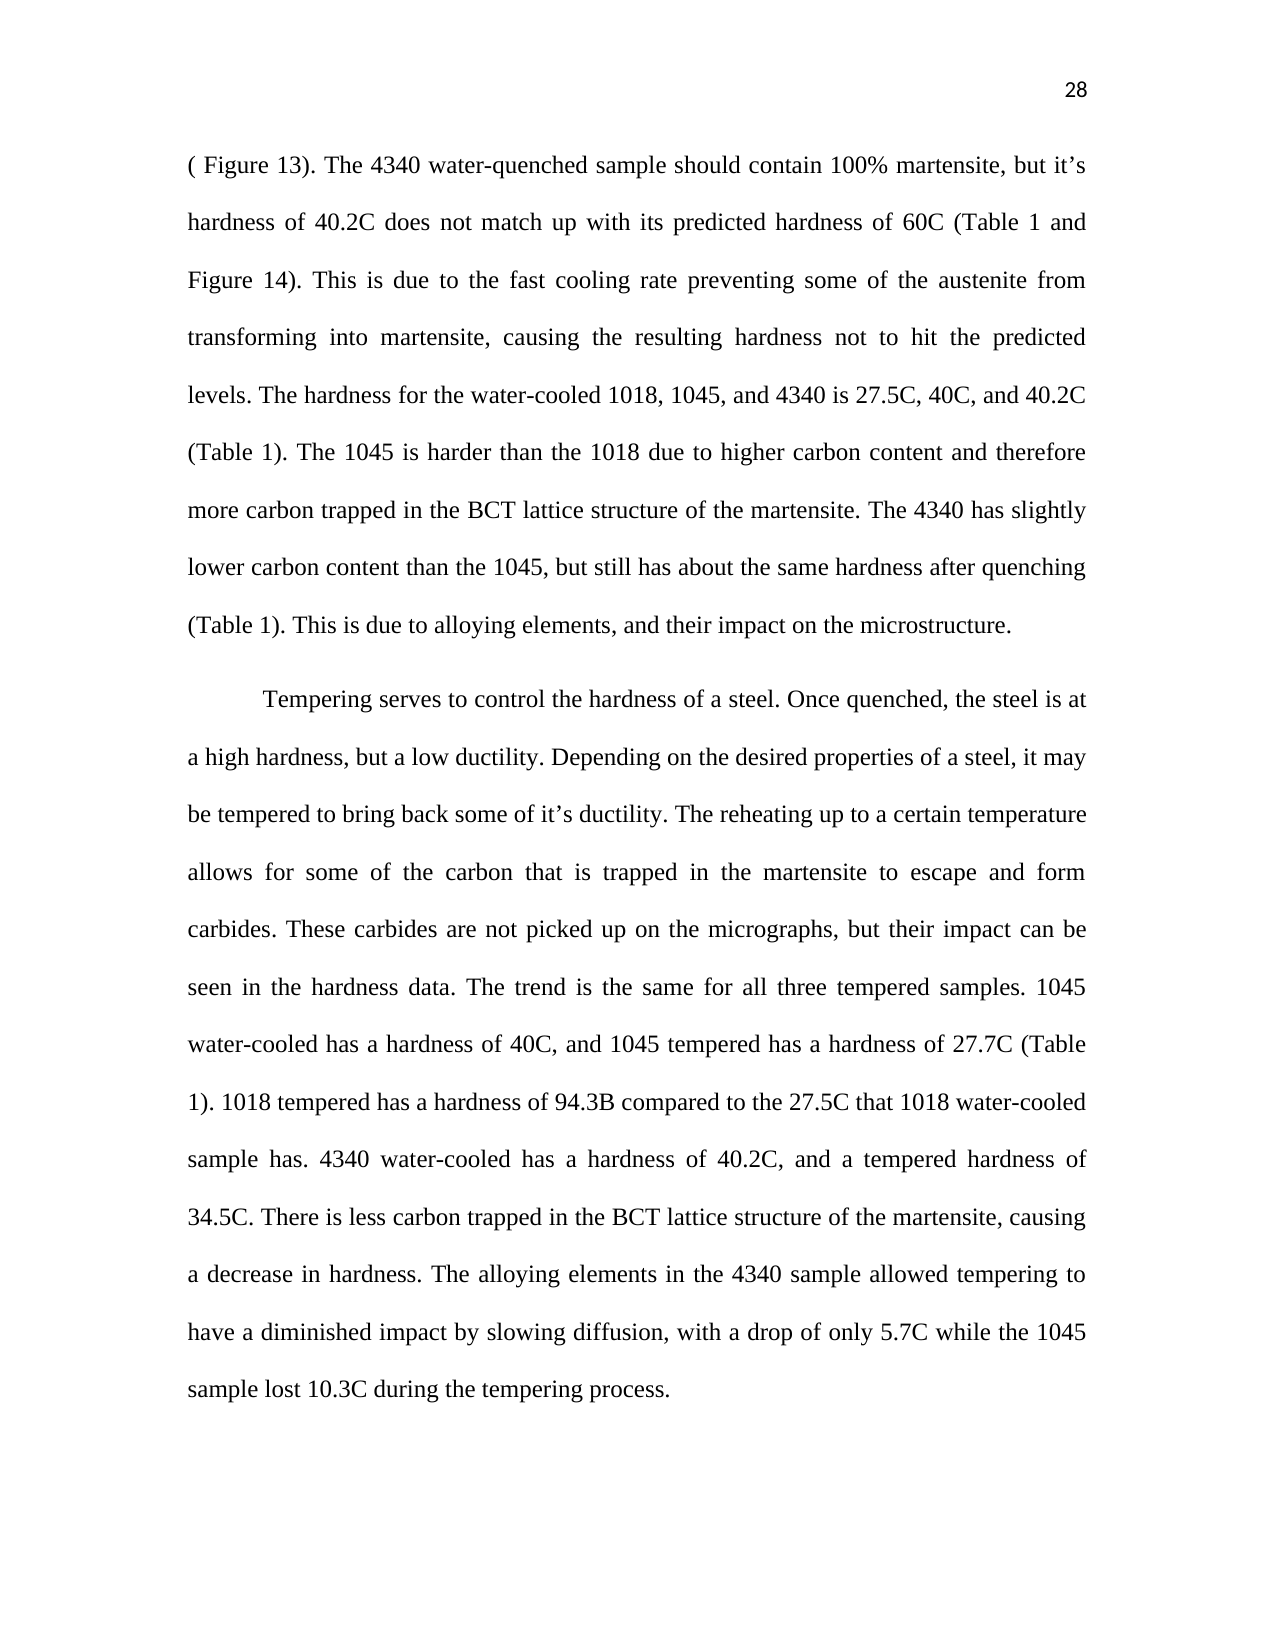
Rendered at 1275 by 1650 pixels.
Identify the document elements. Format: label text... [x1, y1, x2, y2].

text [187, 150, 1087, 639]
text Tempering serves to control the hardness of a steel. Once quenched, the steel is at a high hardness, but a low ductility. Depending on the desired properties of a steel, it may be tempered to bring back some of it’s ductility. The reheating up to a certain temperature allows for some of the carbon that is trapped in the martensite to escape and form carbides. These carbides are not picked up on the micrographs, but their impact can be seen in the hardness data. The trend is the same for all three tempered samples. 1045 water-cooled has a hardness of 40C, and 1045 tempered has a hardness of 27.7C (Table 1). 1018 tempered has a hardness of 94.3B compared to the 27.5C that 1018 water-cooled sample has. 4340 water-cooled has a hardness of 40.2C, and a tempered hardness of 34.5C. There is less carbon trapped in the BCT lattice structure of the martensite, causing a decrease in hardness. The alloying elements in the 4340 sample allowed tempering to have a diminished impact by slowing diffusion, with a drop of only 5.7C while the 1045 sample lost 10.3C during the tempering process. [187, 684, 1087, 1403]
